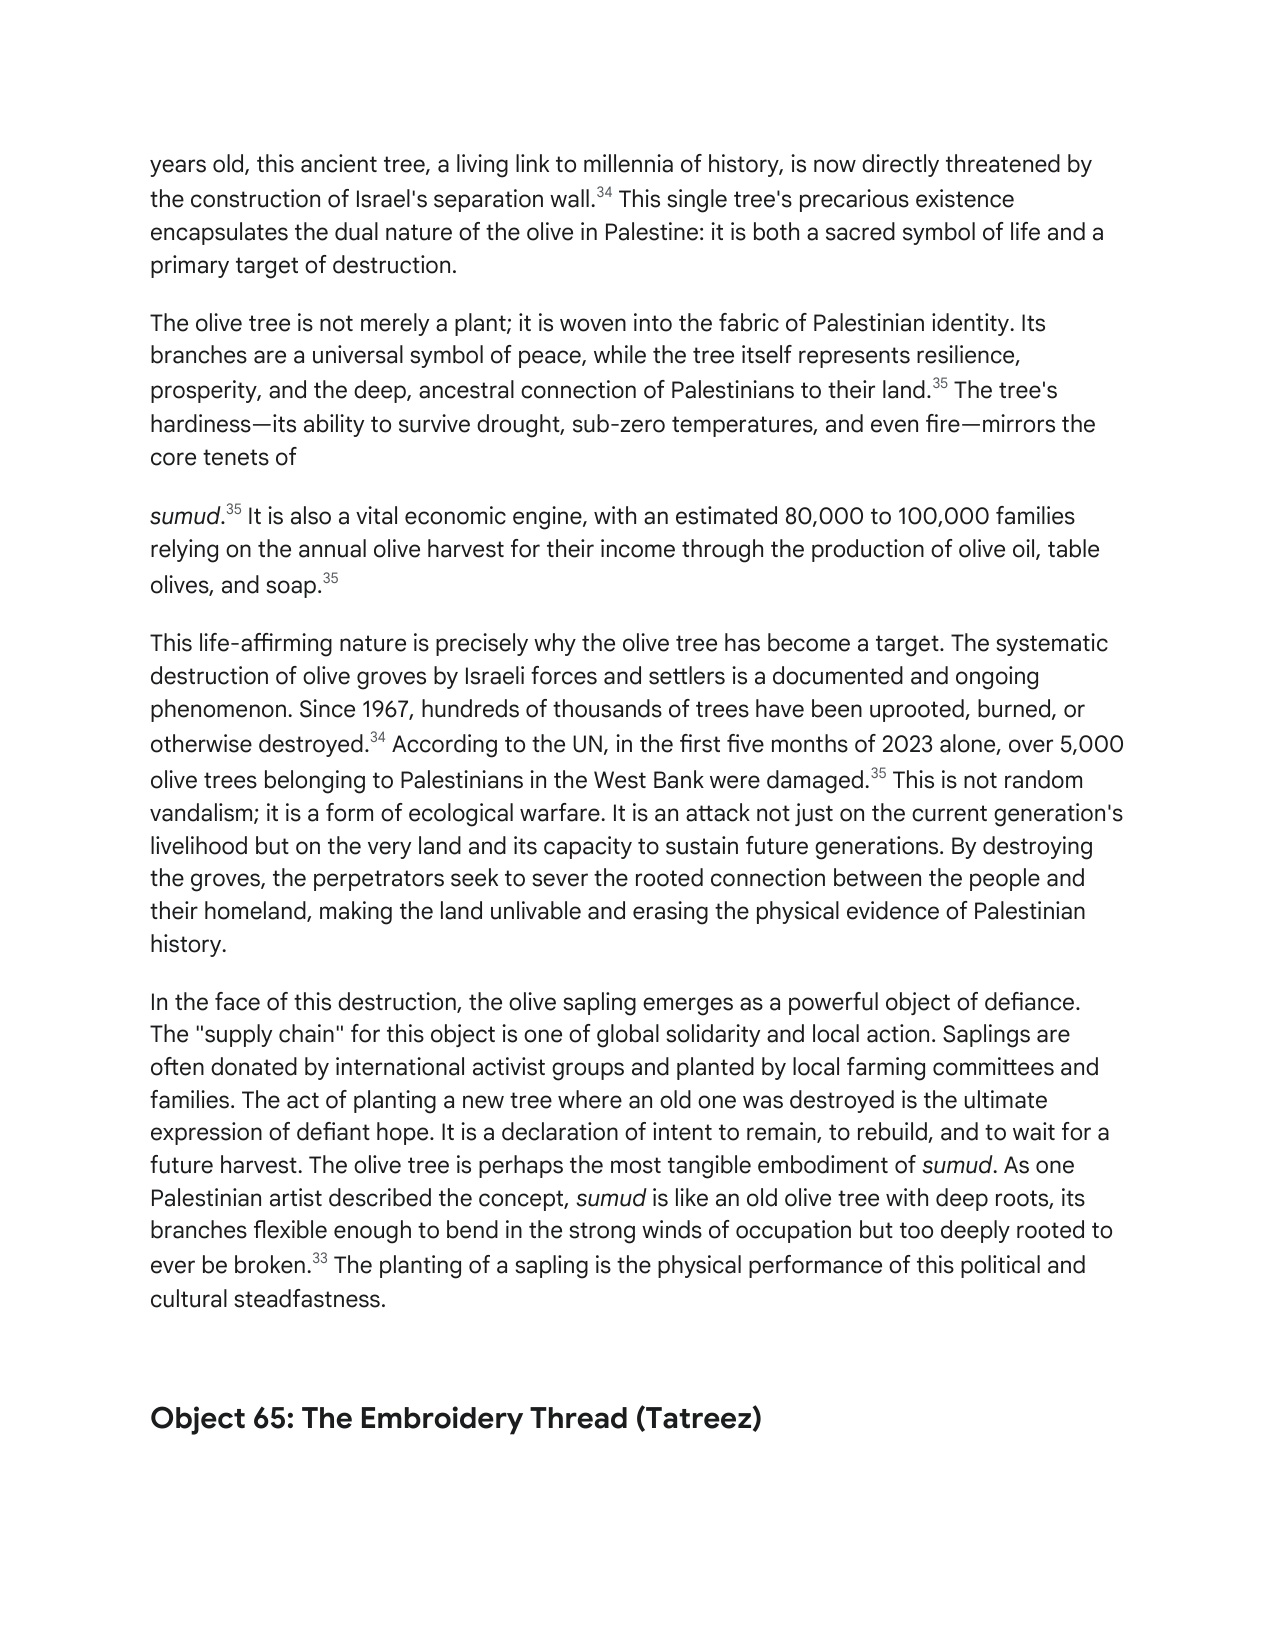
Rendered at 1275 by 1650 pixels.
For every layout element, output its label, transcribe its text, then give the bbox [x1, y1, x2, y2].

subtitle Object 65: The Embroidery Thread (Tatreez) [150, 1401, 1125, 1437]
text The olive tree is not merely a plant; it is woven into the fabric of Palestinian identity. Its branches are a universal symbol of peace, while the tree itself represents resilience, prosperity, and the deep, ancestral connection of Palestinians to their land.35 The tree's hardiness—its ability to survive drought, sub-zero temperatures, and even fire—mirrors the core tenets of [150, 309, 1125, 471]
text sumud.35 It is also a vital economic engine, with an estimated 80,000 to 100,000 families relying on the annual olive harvest for their income through the production of olive oil, table olives, and soap.35 [150, 500, 1125, 600]
text In the face of this destruction, the olive sapling emerges as a powerful object of defiance. The "supply chain" for this object is one of global solidarity and local action. Saplings are often donated by international activist groups and planted by local farming committees and families. The act of planting a new tree where an old one was destroyed is the ultimate expression of defiant hope. It is a declaration of intent to remain, to rebuild, and to wait for a future harvest. The olive tree is perhaps the most tangible embodiment of sumud. As one Palestinian artist described the concept, sumud is like an old olive tree with deep roots, its branches flexible enough to bend in the strong winds of occupation but too deeply rooted to ever be broken.33 The planting of a sapling is the physical performance of this political and cultural steadfastness. [150, 988, 1125, 1314]
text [150, 150, 1125, 280]
text This life-affirming nature is precisely why the olive tree has become a target. The systematic destruction of olive groves by Israeli forces and settlers is a documented and ongoing phenomenon. Since 1967, hundreds of thousands of trees have been uprooted, burned, or otherwise destroyed.34 According to the UN, in the first five months of 2023 alone, over 5,000 olive trees belonging to Palestinians in the West Bank were damaged.35 This is not random vandalism; it is a form of ecological warfare. It is an attack not just on the current generation's livelihood but on the very land and its capacity to sustain future generations. By destroying the groves, the perpetrators seek to sever the rooted connection between the people and their homeland, making the land unlivable and erasing the physical evidence of Palestinian history. [150, 629, 1125, 959]
